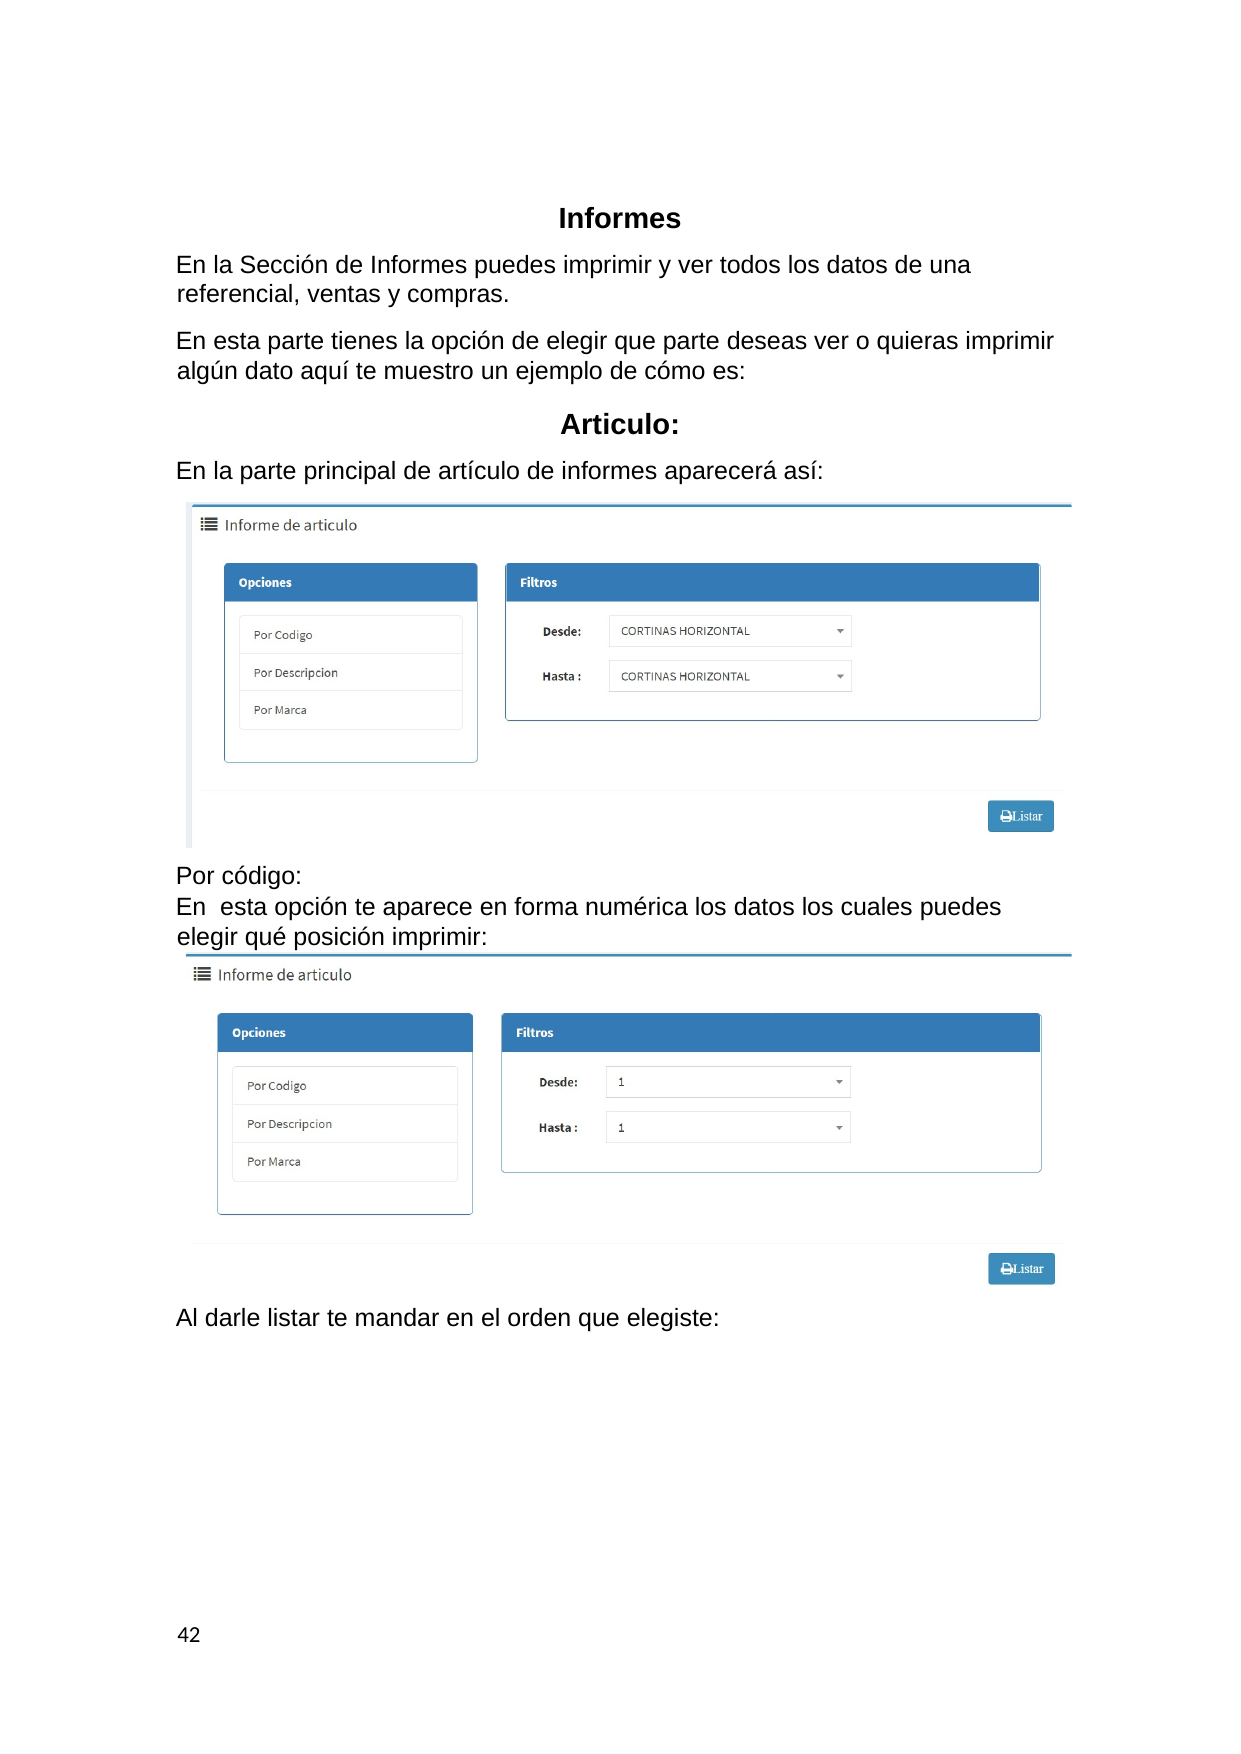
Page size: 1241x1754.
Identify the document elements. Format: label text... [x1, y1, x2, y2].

subtitle Informes [177, 201, 1063, 234]
picture [185, 502, 1072, 848]
text En esta opción te aparece en forma numérica los datos los cuales puedes elegir qué posición imprimir: [176, 892, 1064, 951]
text Articulo: [177, 407, 1063, 441]
text En la Sección de Informes puedes imprimir y ver todos los datos de una referencial, ventas y compras. [176, 250, 1064, 308]
text Al darle listar te mandar en el orden que elegiste: [176, 1303, 1064, 1332]
text En la parte principal de artículo de informes aparecerá así: [176, 456, 1064, 485]
picture [185, 952, 1072, 1301]
text En esta parte tienes la opción de elegir que parte deseas ver o quieras imprimir algún dato aquí te muestro un ejemplo de cómo es: [176, 326, 1064, 385]
text Por código: [176, 861, 1064, 890]
